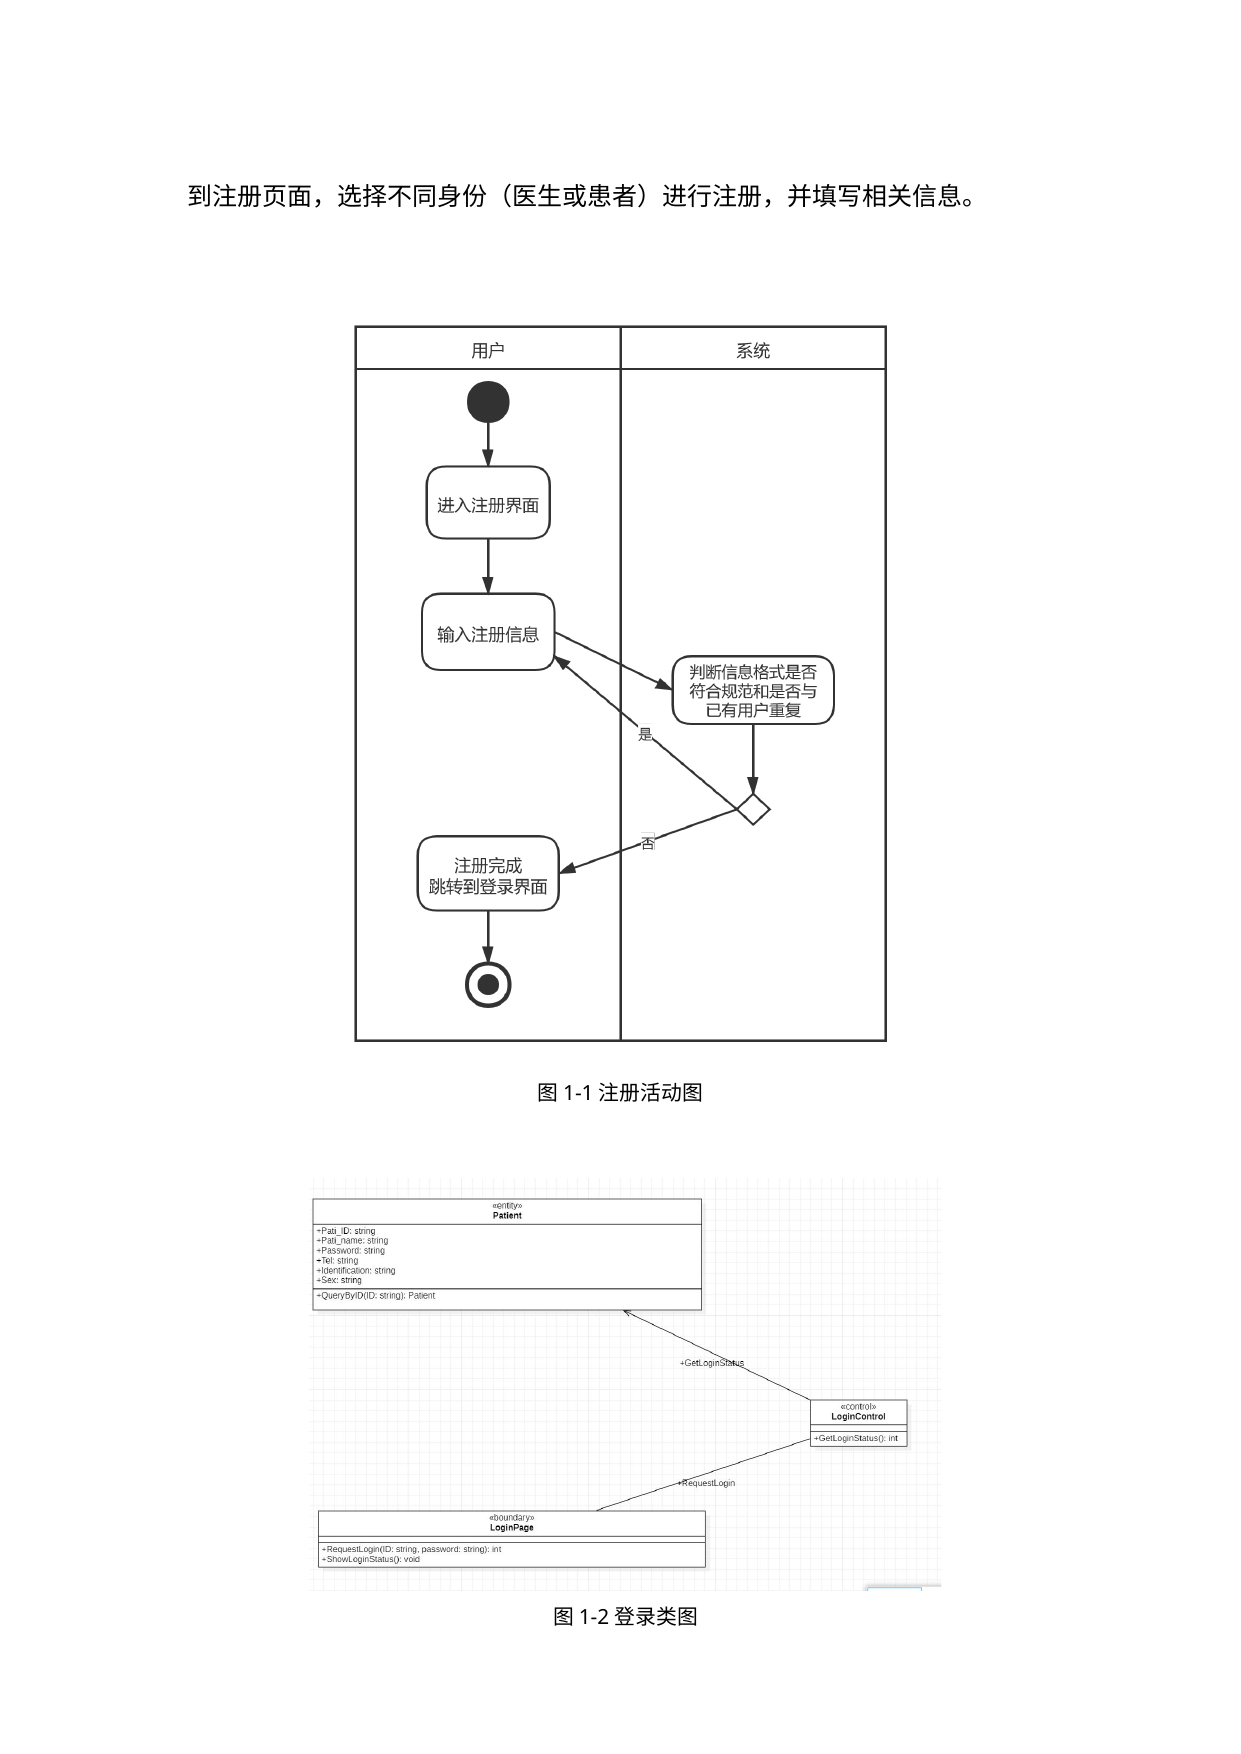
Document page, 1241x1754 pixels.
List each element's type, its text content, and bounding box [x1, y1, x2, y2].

picture [308, 1178, 942, 1591]
text 功能说明：医生和患者可以在登陆界面进行登录、注册功能：初始界面是登录界面，用户可选择不同身份（医生或患者）来进行登录，并且登录后会跳转到不同的界面，登陆时输入ID和密码；若无账号，可以选择注册，并且跳转到注册页面，选择不同身份（医生或患者）进行注册，并填写相关信息。 [187, 162, 1053, 227]
picture [329, 300, 912, 1067]
